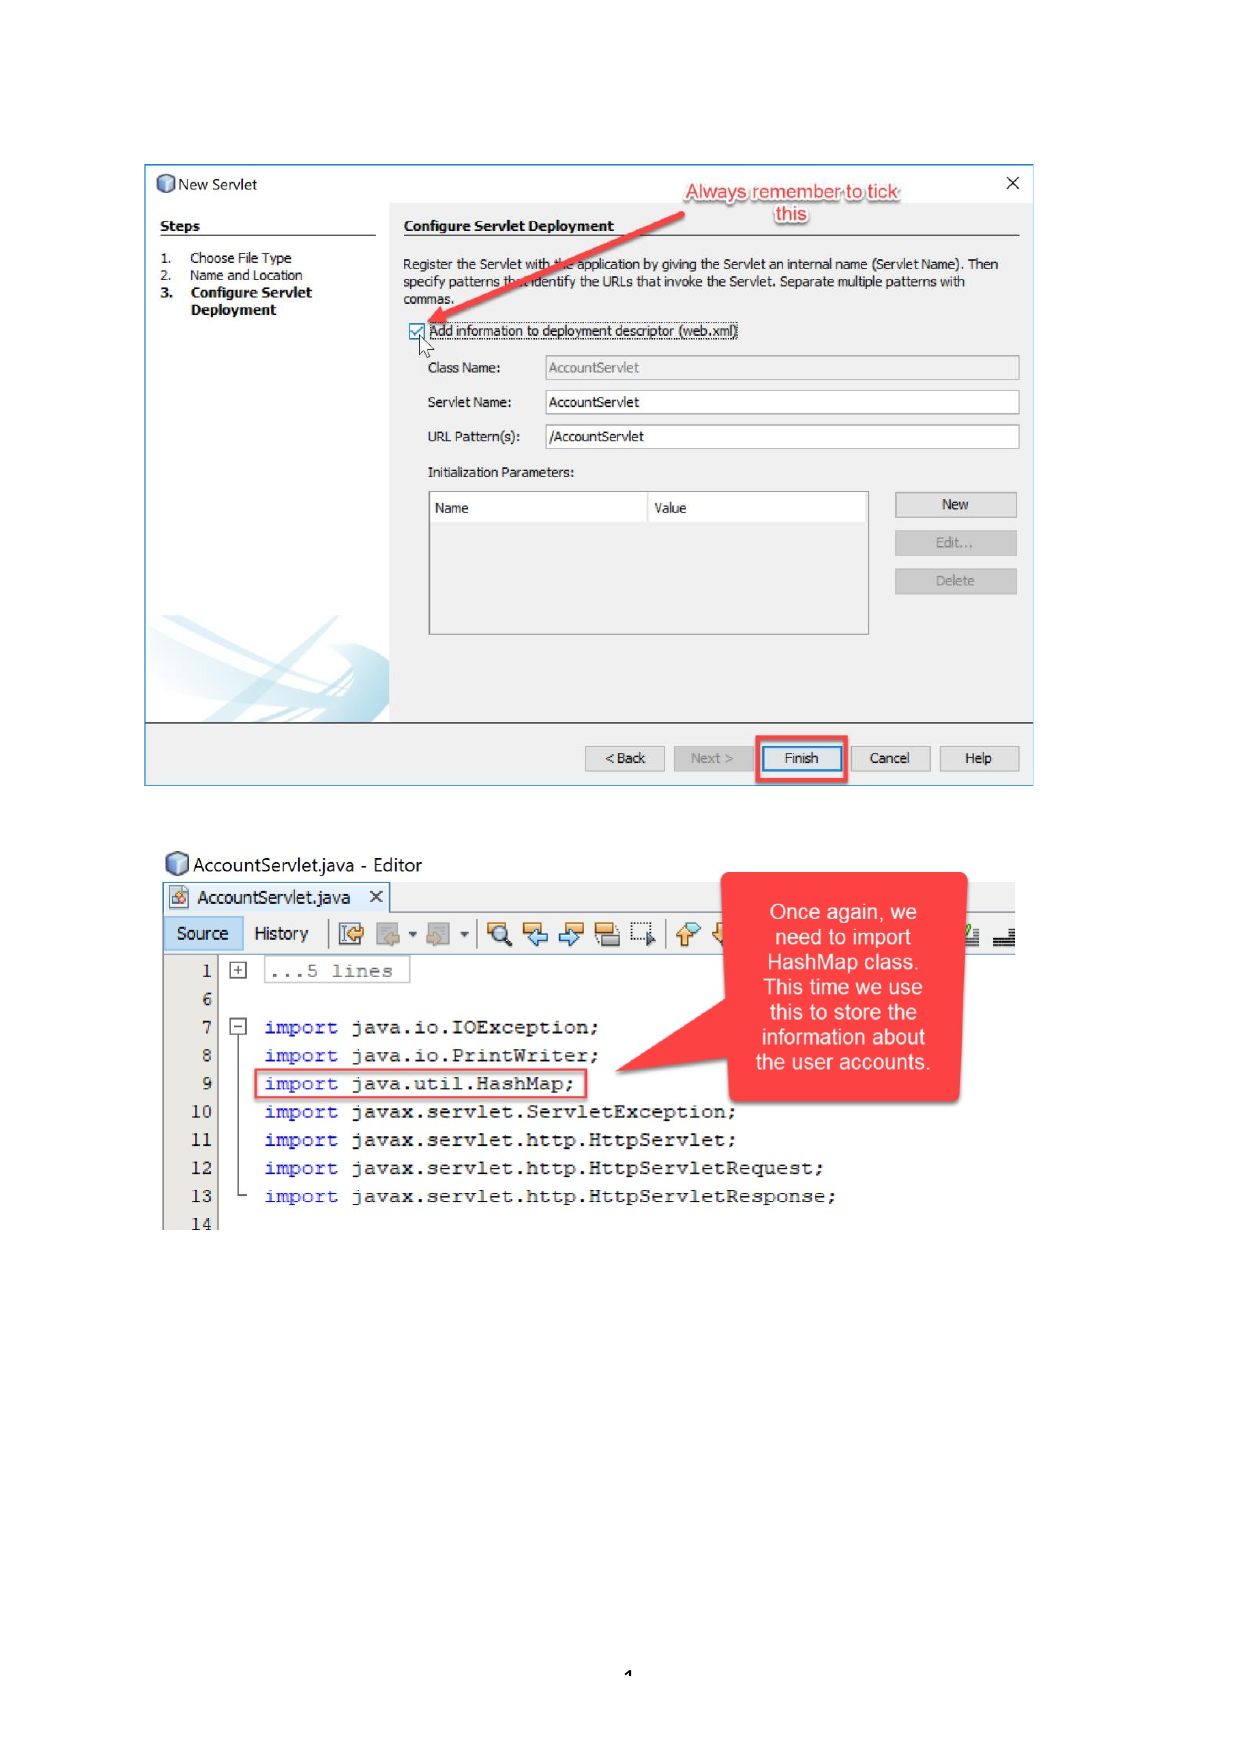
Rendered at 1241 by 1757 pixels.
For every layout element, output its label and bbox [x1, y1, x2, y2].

picture [144, 164, 1034, 786]
picture [162, 851, 1016, 1230]
